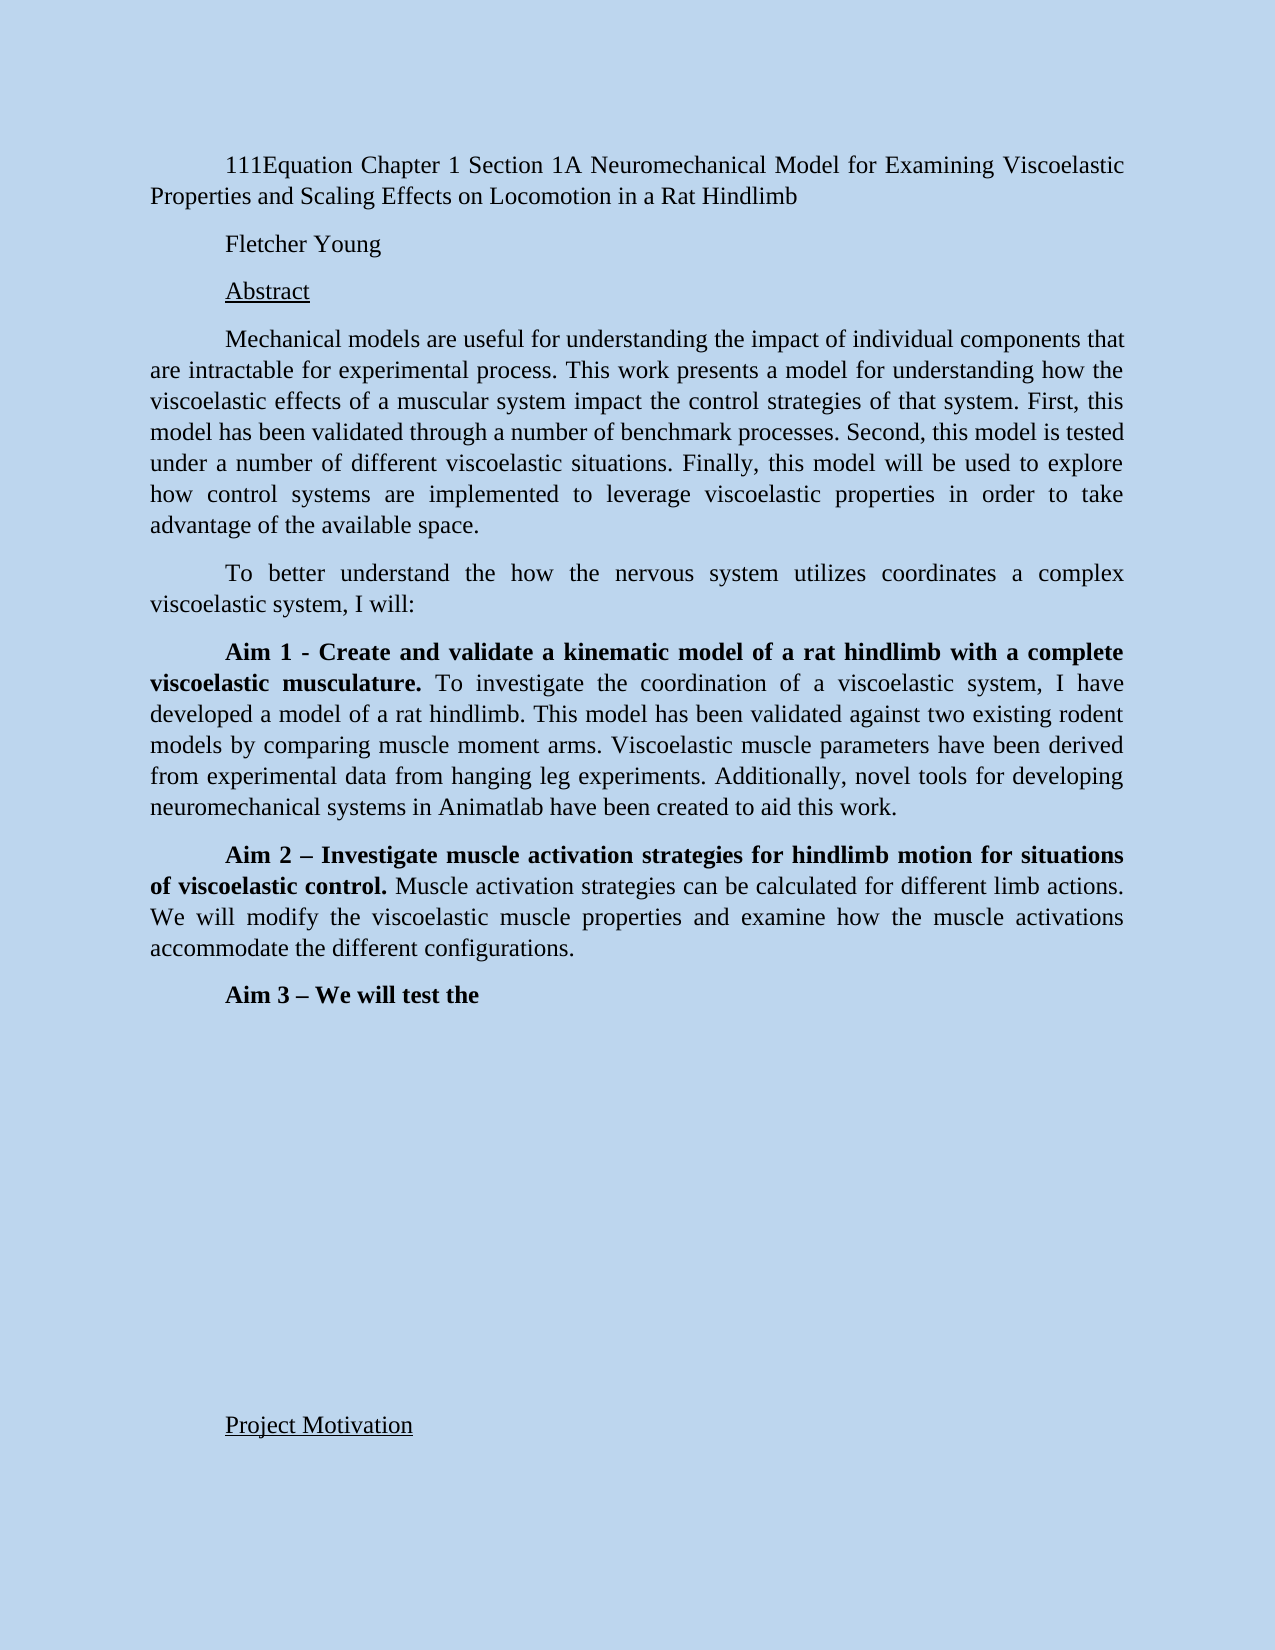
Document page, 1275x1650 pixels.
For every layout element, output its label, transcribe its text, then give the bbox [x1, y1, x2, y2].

text Fletcher Young [150, 229, 1125, 257]
text Project Motivation [150, 1410, 1125, 1439]
text Abstract [150, 276, 1125, 305]
text Aim 3 – We will test the [150, 981, 1125, 1009]
text Aim 2 – Investigate muscle activation strategies for hindlimb motion for situations of viscoelastic control. Muscle activation strategies can be calculated for different limb actions. We will modify the viscoelastic muscle properties and examine how the muscle activations accommodate the different configurations. [150, 840, 1125, 962]
text Mechanical models are useful for understanding the impact of individual components that are intractable for experimental process. This work presents a model for understanding how the viscoelastic effects of a muscular system impact the control strategies of that system. First, this model has been validated through a number of benchmark processes. Second, this model is tested under a number of different viscoelastic situations. Finally, this model will be used to explore how control systems are implemented to leverage viscoelastic properties in order to take advantage of the available space. [150, 324, 1125, 539]
text A Neuromechanical Model for Examining Viscoelastic Properties and Scaling Effects on Locomotion in a Rat Hindlimb [150, 150, 1125, 210]
text To better understand the how the nervous system utilizes coordinates a complex viscoelastic system, I will: [150, 558, 1125, 618]
text Aim 1 - Create and validate a kinematic model of a rat hindlimb with a complete viscoelastic musculature. To investigate the coordination of a viscoelastic system, I have developed a model of a rat hindlimb. This model has been validated against two existing rodent models by comparing muscle moment arms. Viscoelastic muscle parameters have been derived from experimental data from hanging leg experiments. Additionally, novel tools for developing neuromechanical systems in Animatlab have been created to aid this work. [150, 637, 1125, 821]
